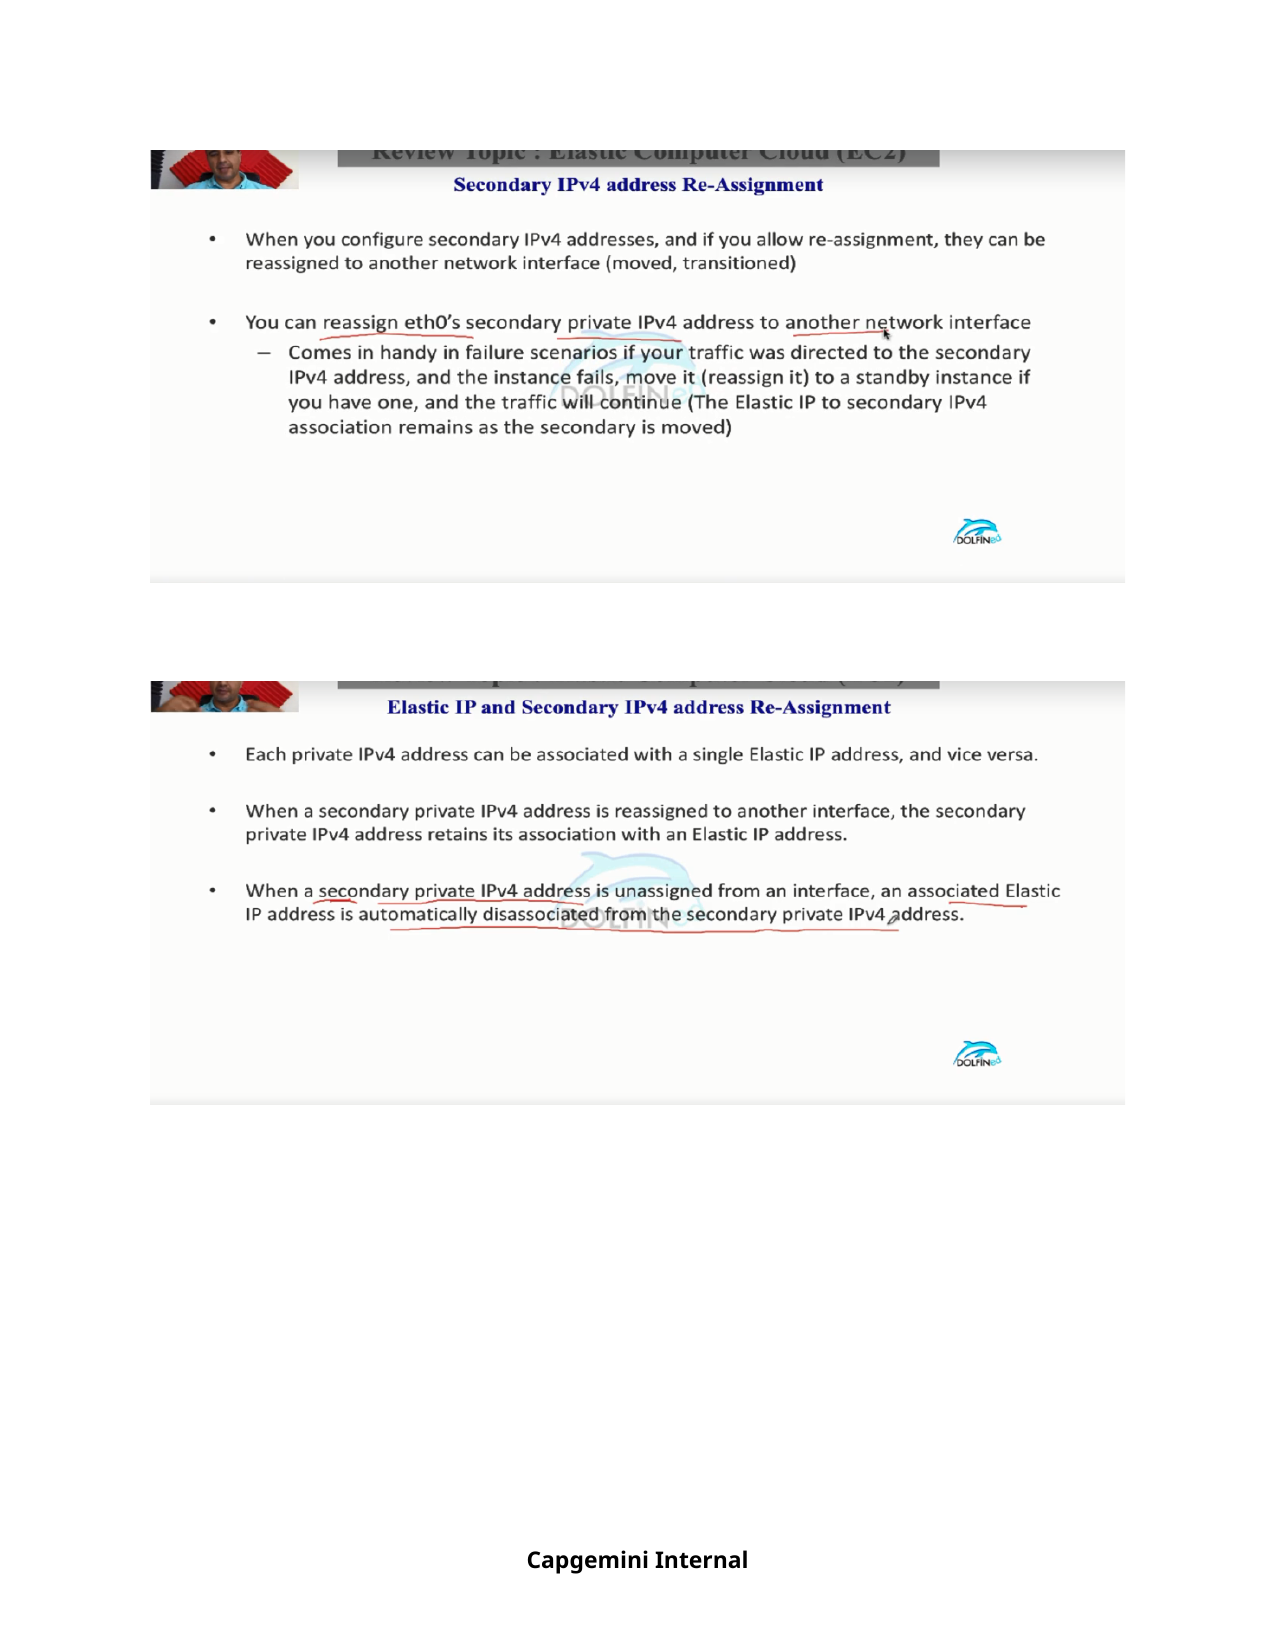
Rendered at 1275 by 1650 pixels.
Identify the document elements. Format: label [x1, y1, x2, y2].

picture [150, 681, 1125, 1105]
picture [150, 150, 1125, 583]
